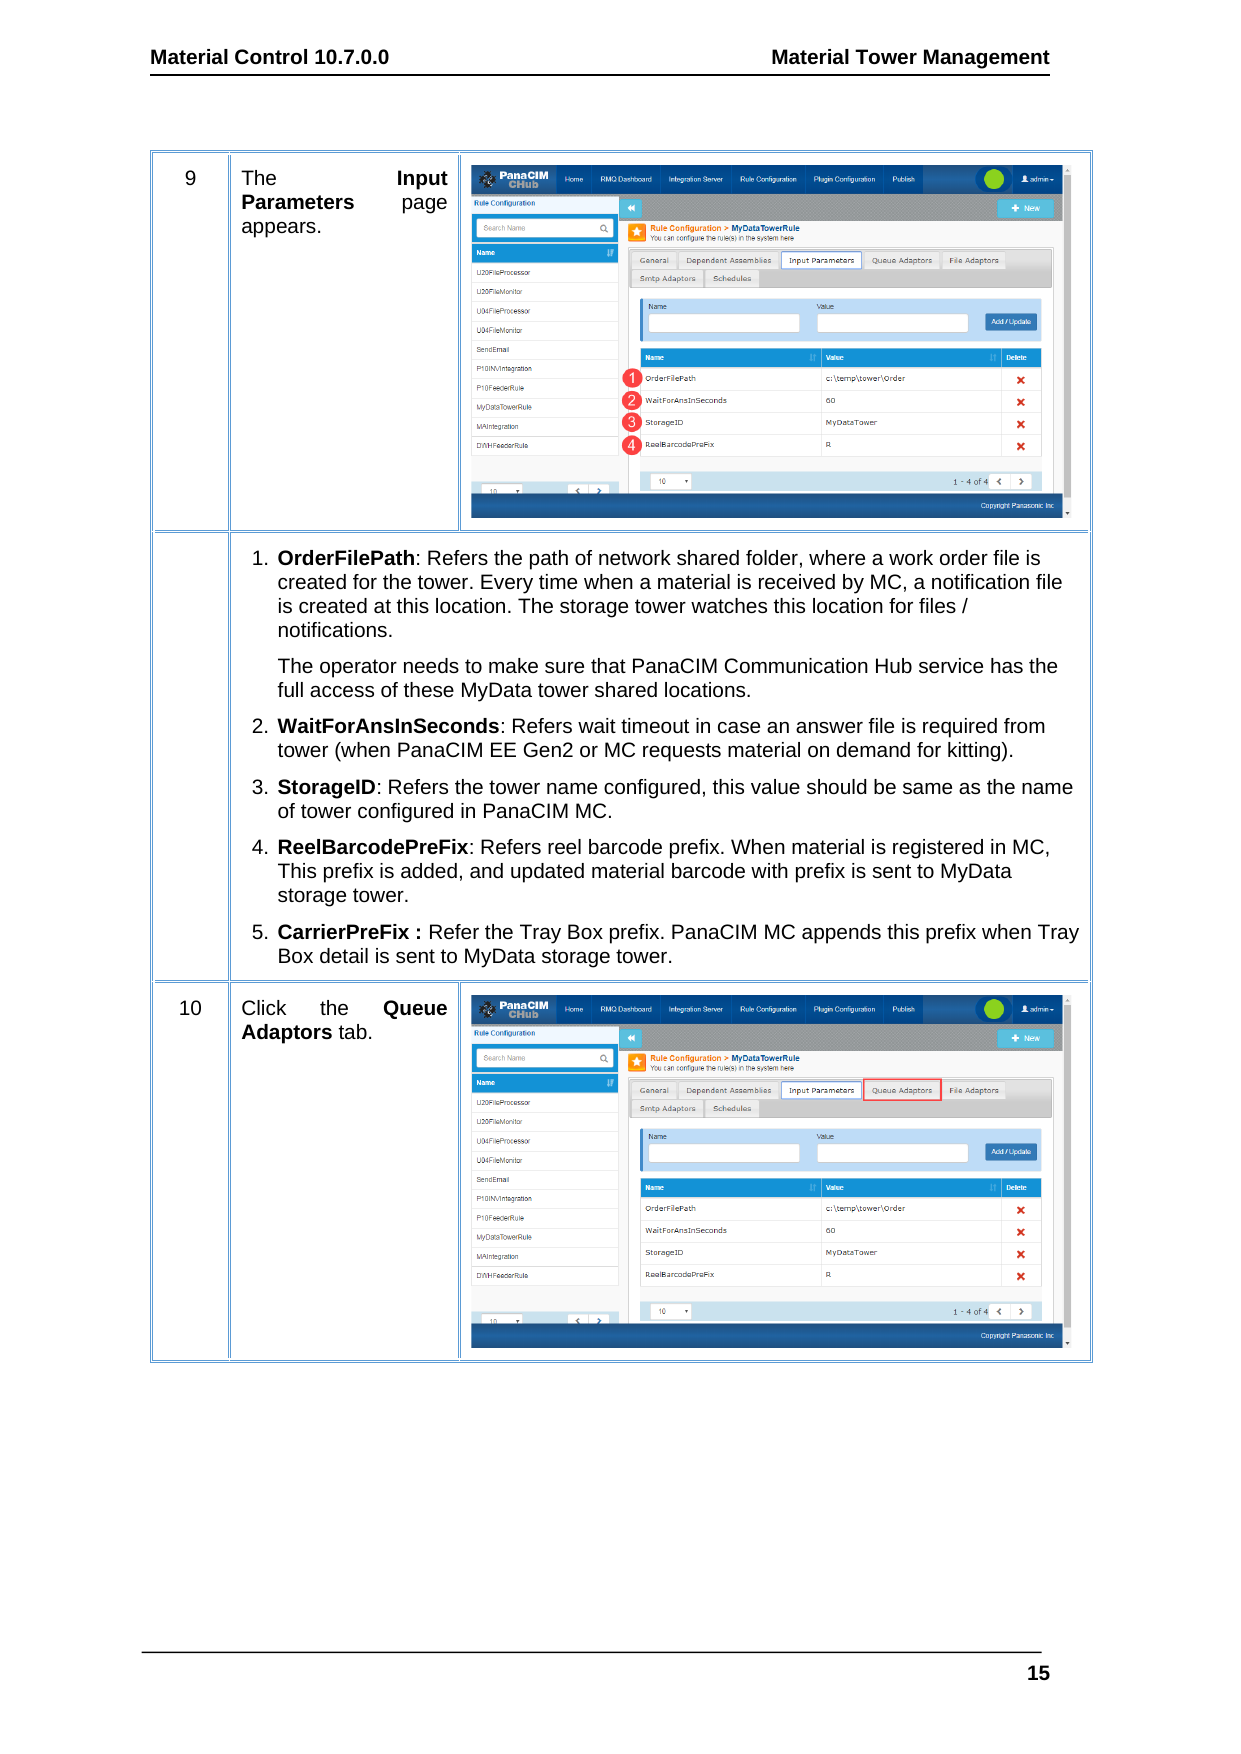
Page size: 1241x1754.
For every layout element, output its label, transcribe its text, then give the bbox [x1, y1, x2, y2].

table_cell [460, 980, 1092, 1360]
picture [471, 995, 1072, 1348]
table_cell OrderFilePath: Refers the path of network shared folder, where a work order file is created for the tower. Every time when a material is received by MC, a notification file is created at this location. The storage tower watches this location for files / notifications. The operator needs to make sure that PanaCIM Communication Hub service has the full access of these MyData tower shared locations. WaitForAnsInSeconds: Refers wait timeout in case an answer file is required from tower (when PanaCIM EE Gen2 or MC requests material on demand for kitting). StorageID: Refers the tower name configured, this value should be same as the name of tower configured in PanaCIM MC. ReelBarcodePreFix: Refers reel barcode prefix. When material is registered in MC, This prefix is added, and updated material barcode with prefix is sent to MyData storage tower. CarrierPreFix : Refer the Tray Box prefix. PanaCIM MC appends this prefix when Tray Box detail is sent to MyData storage tower. [229, 530, 1092, 980]
table_cell [460, 153, 1090, 530]
table_cell [152, 530, 229, 980]
table_cell 9 [153, 153, 229, 530]
table_cell 10 [152, 980, 229, 1360]
table_cell Click the Queue Adaptors tab. [229, 983, 459, 1360]
table_cell The Input Parameters page appears. [229, 153, 459, 530]
picture [471, 165, 1072, 518]
